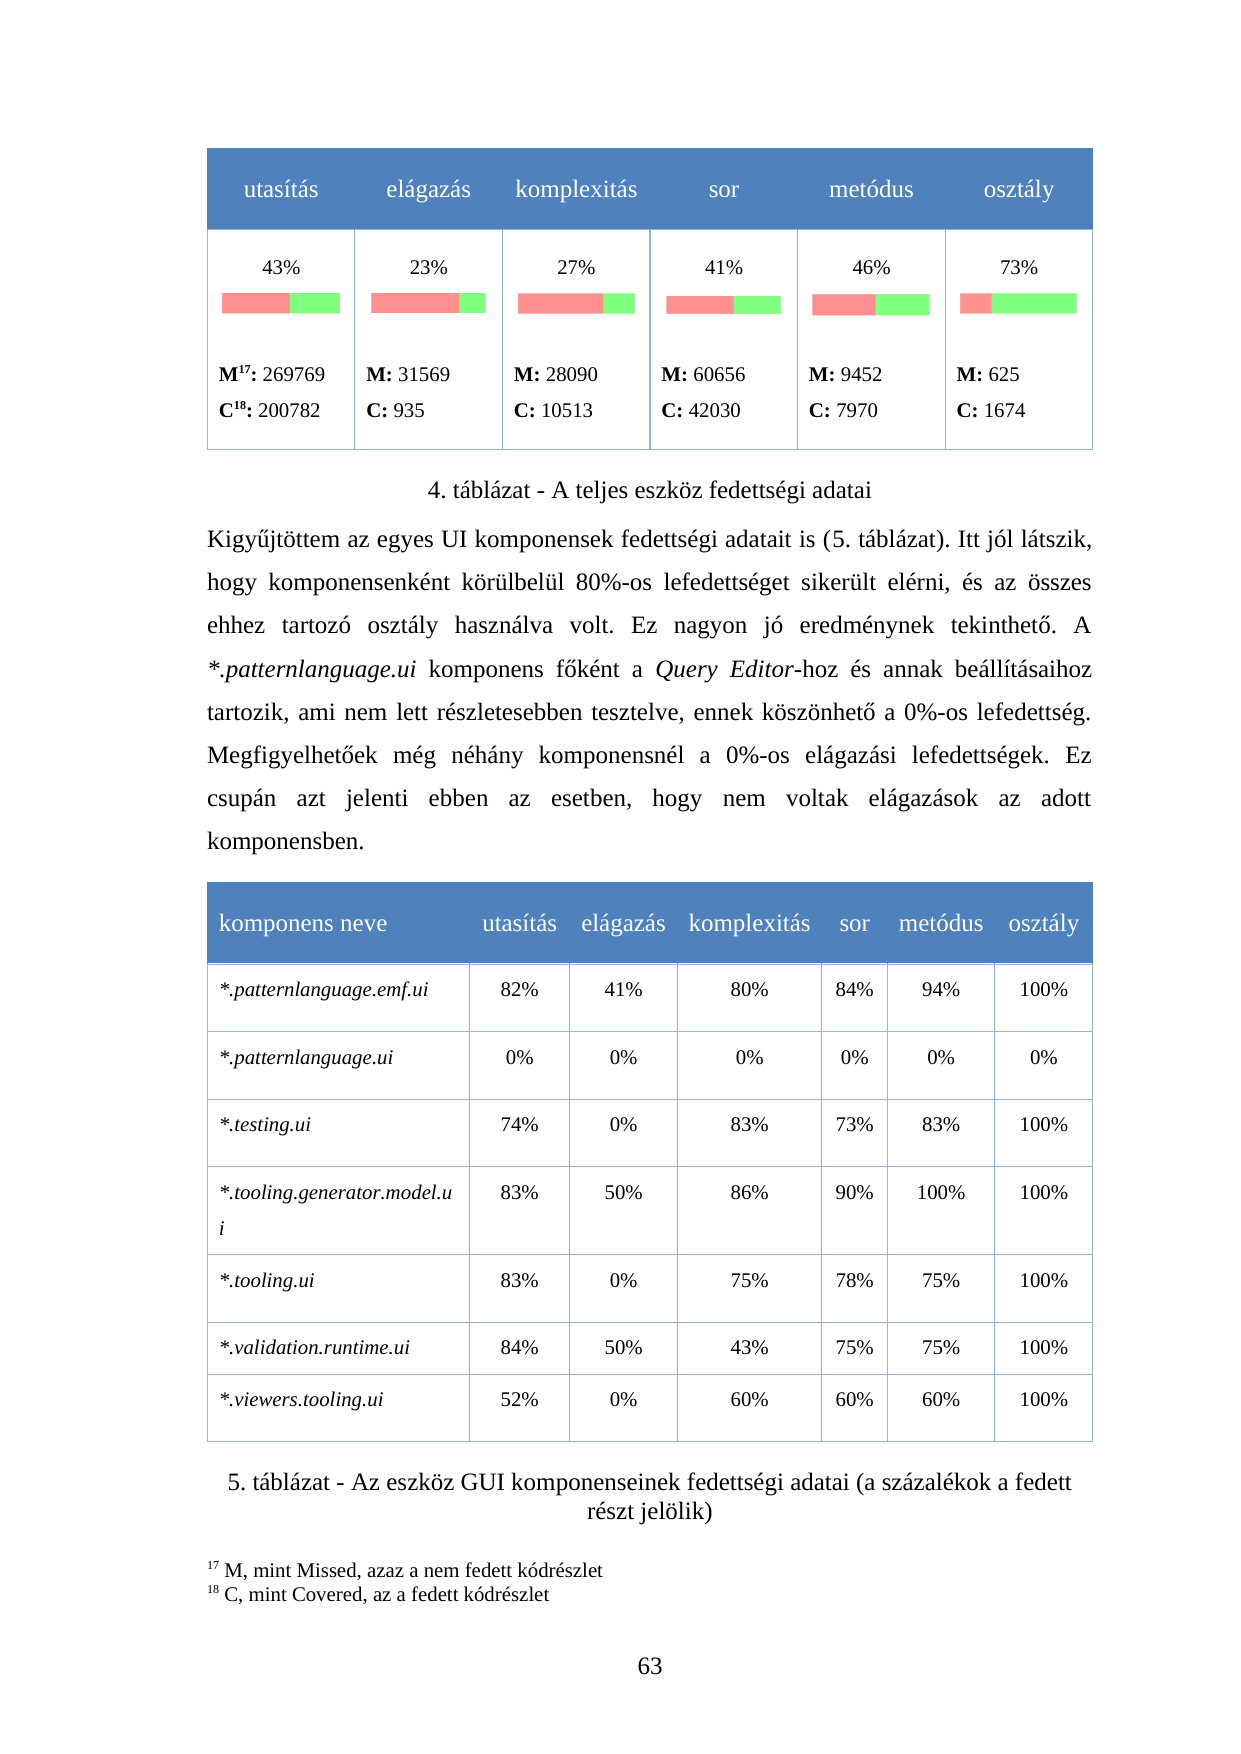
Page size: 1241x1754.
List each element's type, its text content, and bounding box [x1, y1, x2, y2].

table_cell 74% [470, 1100, 569, 1166]
table_cell 80% [678, 965, 821, 1031]
table_header utasítás [208, 149, 354, 229]
table_cell 75% [888, 1323, 994, 1374]
table_cell 23% M: 31569 C: 935 [355, 230, 502, 449]
table_cell 43% M: 269769 C: 200782 [208, 230, 354, 449]
table_header osztály [995, 883, 1092, 963]
table_header komponens neve [208, 883, 469, 963]
picture [666, 295, 781, 314]
table_cell 83% [888, 1100, 994, 1166]
table_header metódus [798, 149, 945, 229]
table_cell 0% [888, 1032, 994, 1099]
table_cell 50% [570, 1323, 677, 1374]
table_cell 0% [570, 1032, 677, 1099]
table_cell 0% [570, 1375, 677, 1441]
table_cell *.testing.ui [208, 1100, 469, 1166]
table_cell 100% [995, 1375, 1092, 1441]
table_cell 75% [822, 1323, 887, 1374]
table_cell *.validation.runtime.ui [208, 1323, 469, 1374]
text 5. táblázat - Az eszköz GUI komponenseinek fedettségi adatai (a százalékok a fedett részt jelölik) [207, 1467, 1092, 1525]
table_cell 100% [995, 1255, 1092, 1322]
table_cell 60% [888, 1375, 994, 1441]
table_cell 0% [570, 1100, 677, 1166]
table_cell 83% [470, 1255, 569, 1322]
table_cell 84% [822, 965, 887, 1031]
table_cell 52% [470, 1375, 569, 1441]
table_header metódus [888, 883, 994, 963]
picture [222, 293, 340, 316]
picture [960, 293, 1078, 316]
text Kigyűjtöttem az egyes UI komponensek fedettségi adatait is (5. táblázat). Itt jól látszik, hogy komponensenként körülbelül 80%-os lefedettséget sikerült elérni, és az összes ehhez tartozó osztály használva volt. Ez nagyon jó eredménynek tekinthető. A *.patternlanguage.ui komponens főként a Query Editor-hoz és annak beállításaihoz tartozik, ami nem lett részletesebben tesztelve, ennek köszönhető a 0%-os lefedettség. Megfigyelhetőek még néhány komponensnél a 0%-os elágazási lefedettségek. Ez csupán azt jelenti ebben az esetben, hogy nem voltak elágazások az adott komponensben. [207, 524, 1092, 855]
table_cell 43% [678, 1323, 821, 1374]
table_cell 27% M: 28090 C: 10513 [503, 230, 649, 449]
table_cell 100% [995, 1100, 1092, 1166]
table_cell *.viewers.tooling.ui [208, 1375, 469, 1441]
table_cell *.tooling.ui [208, 1255, 469, 1322]
table_header komplexitás [678, 883, 821, 963]
table_cell 100% [995, 1167, 1092, 1254]
table_cell 60% [678, 1375, 821, 1441]
table_cell 82% [470, 965, 569, 1031]
table_cell 75% [888, 1255, 994, 1322]
table_cell *.patternlanguage.emf.ui [208, 965, 469, 1031]
table_cell 90% [822, 1167, 887, 1254]
table_header sor [651, 149, 797, 229]
table_cell 100% [888, 1167, 994, 1254]
table_cell 73% [822, 1100, 887, 1166]
table_cell 83% [470, 1167, 569, 1254]
table_cell 73% M: 625 C: 1674 [946, 230, 1092, 449]
table_cell 100% [995, 965, 1092, 1031]
table_cell *.patternlanguage.ui [208, 1032, 469, 1099]
picture [517, 293, 636, 315]
table_cell 46% M: 9452 C: 7970 [798, 230, 945, 449]
table_cell 86% [678, 1167, 821, 1254]
table_cell 78% [822, 1255, 887, 1322]
table_header sor [822, 883, 887, 963]
table_cell 0% [995, 1032, 1092, 1099]
table_header elágazás [355, 149, 502, 229]
table_cell 41% [570, 965, 677, 1031]
table_cell 50% [570, 1167, 677, 1254]
table_cell *.tooling.generator.model.ui [208, 1167, 469, 1254]
table_cell 100% [995, 1323, 1092, 1374]
table_header utasítás [470, 883, 569, 963]
table_cell 75% [678, 1255, 821, 1322]
table_cell 84% [470, 1323, 569, 1374]
table_cell 0% [470, 1032, 569, 1099]
picture [812, 293, 931, 318]
table_cell 60% [822, 1375, 887, 1441]
table_header elágazás [570, 883, 677, 963]
table_header komplexitás [503, 149, 649, 229]
table_cell 0% [822, 1032, 887, 1099]
table_cell 83% [678, 1100, 821, 1166]
table_cell 41% M: 60656 C: 42030 [651, 230, 797, 449]
table_header osztály [946, 149, 1092, 229]
table_cell 94% [888, 965, 994, 1031]
table_cell 0% [570, 1255, 677, 1322]
picture [369, 293, 488, 313]
table_cell 0% [678, 1032, 821, 1099]
